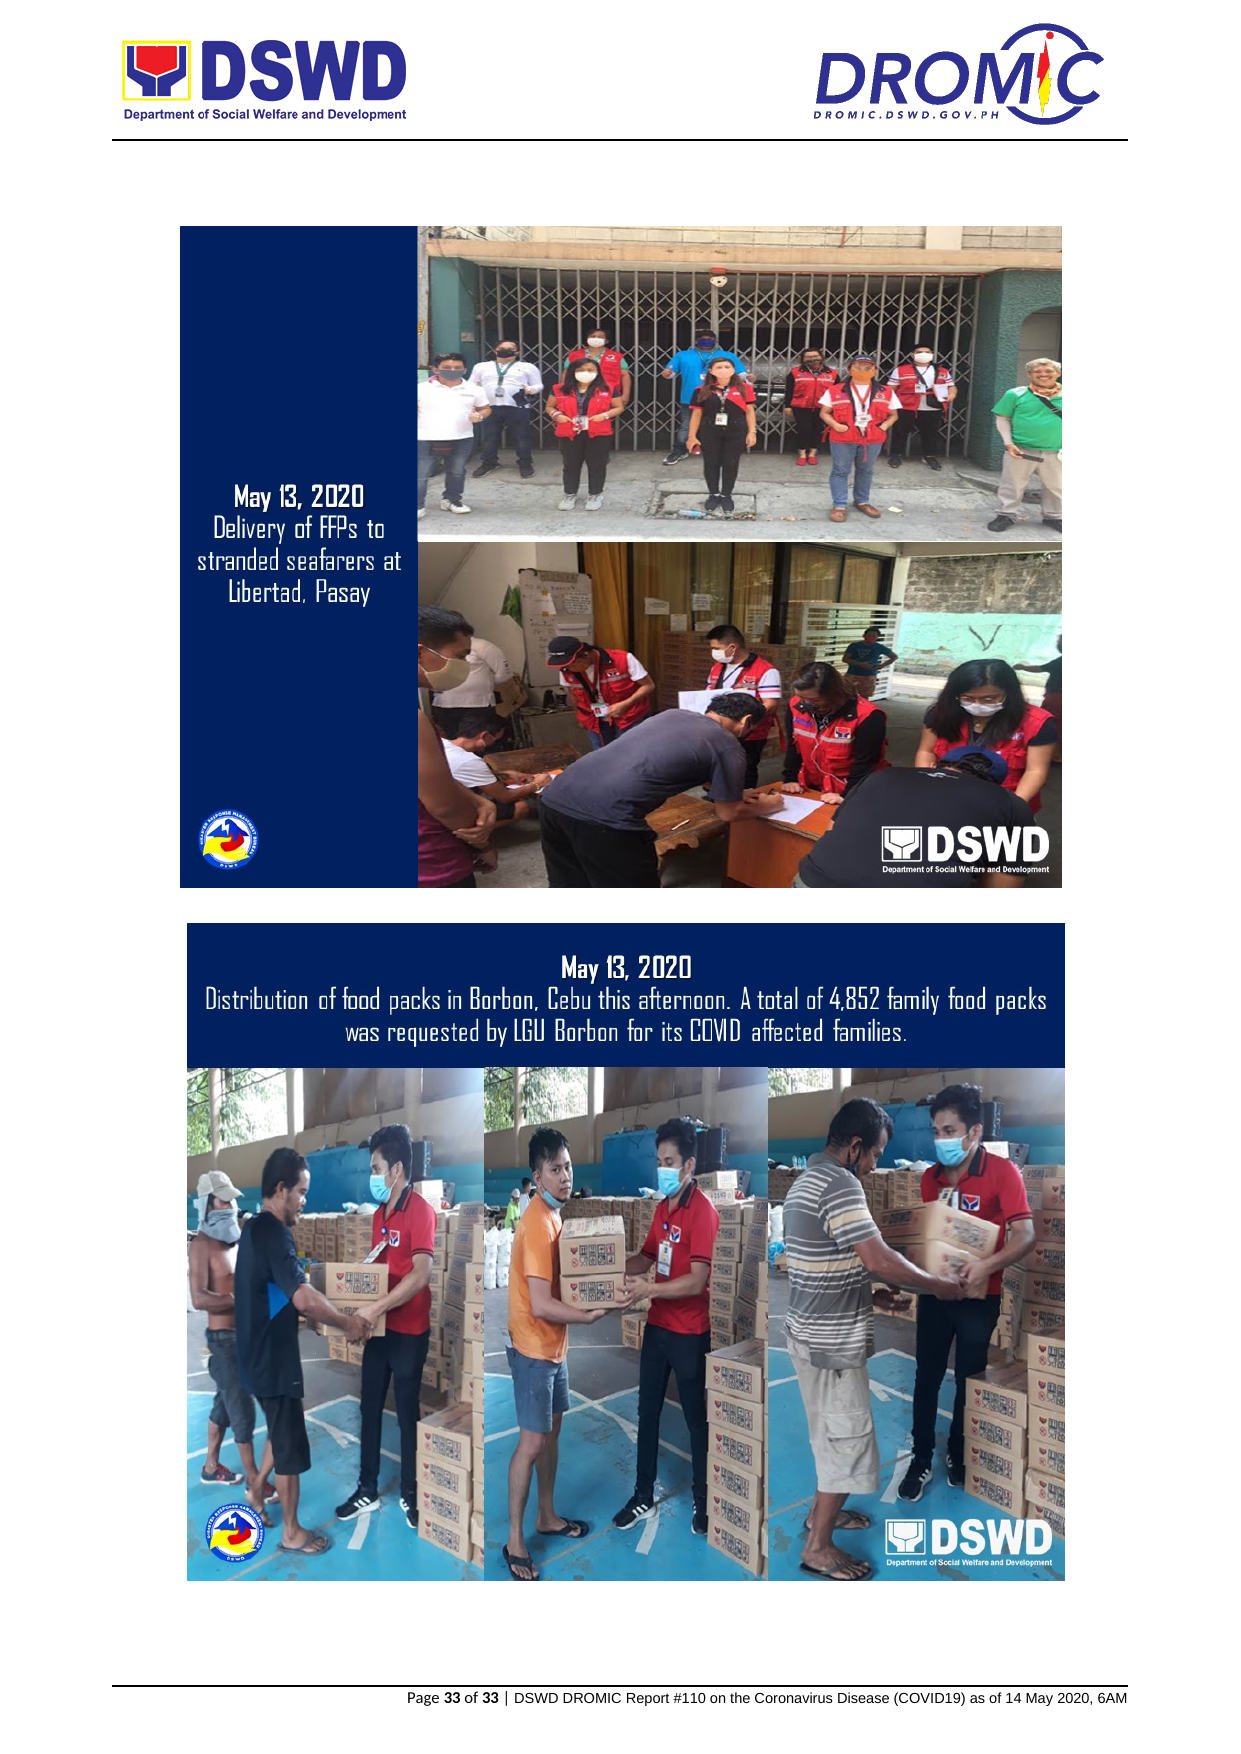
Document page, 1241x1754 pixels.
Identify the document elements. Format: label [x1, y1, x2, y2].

picture [112, 37, 417, 125]
picture [187, 923, 1065, 1581]
picture [781, 23, 1133, 125]
picture [180, 226, 1062, 888]
